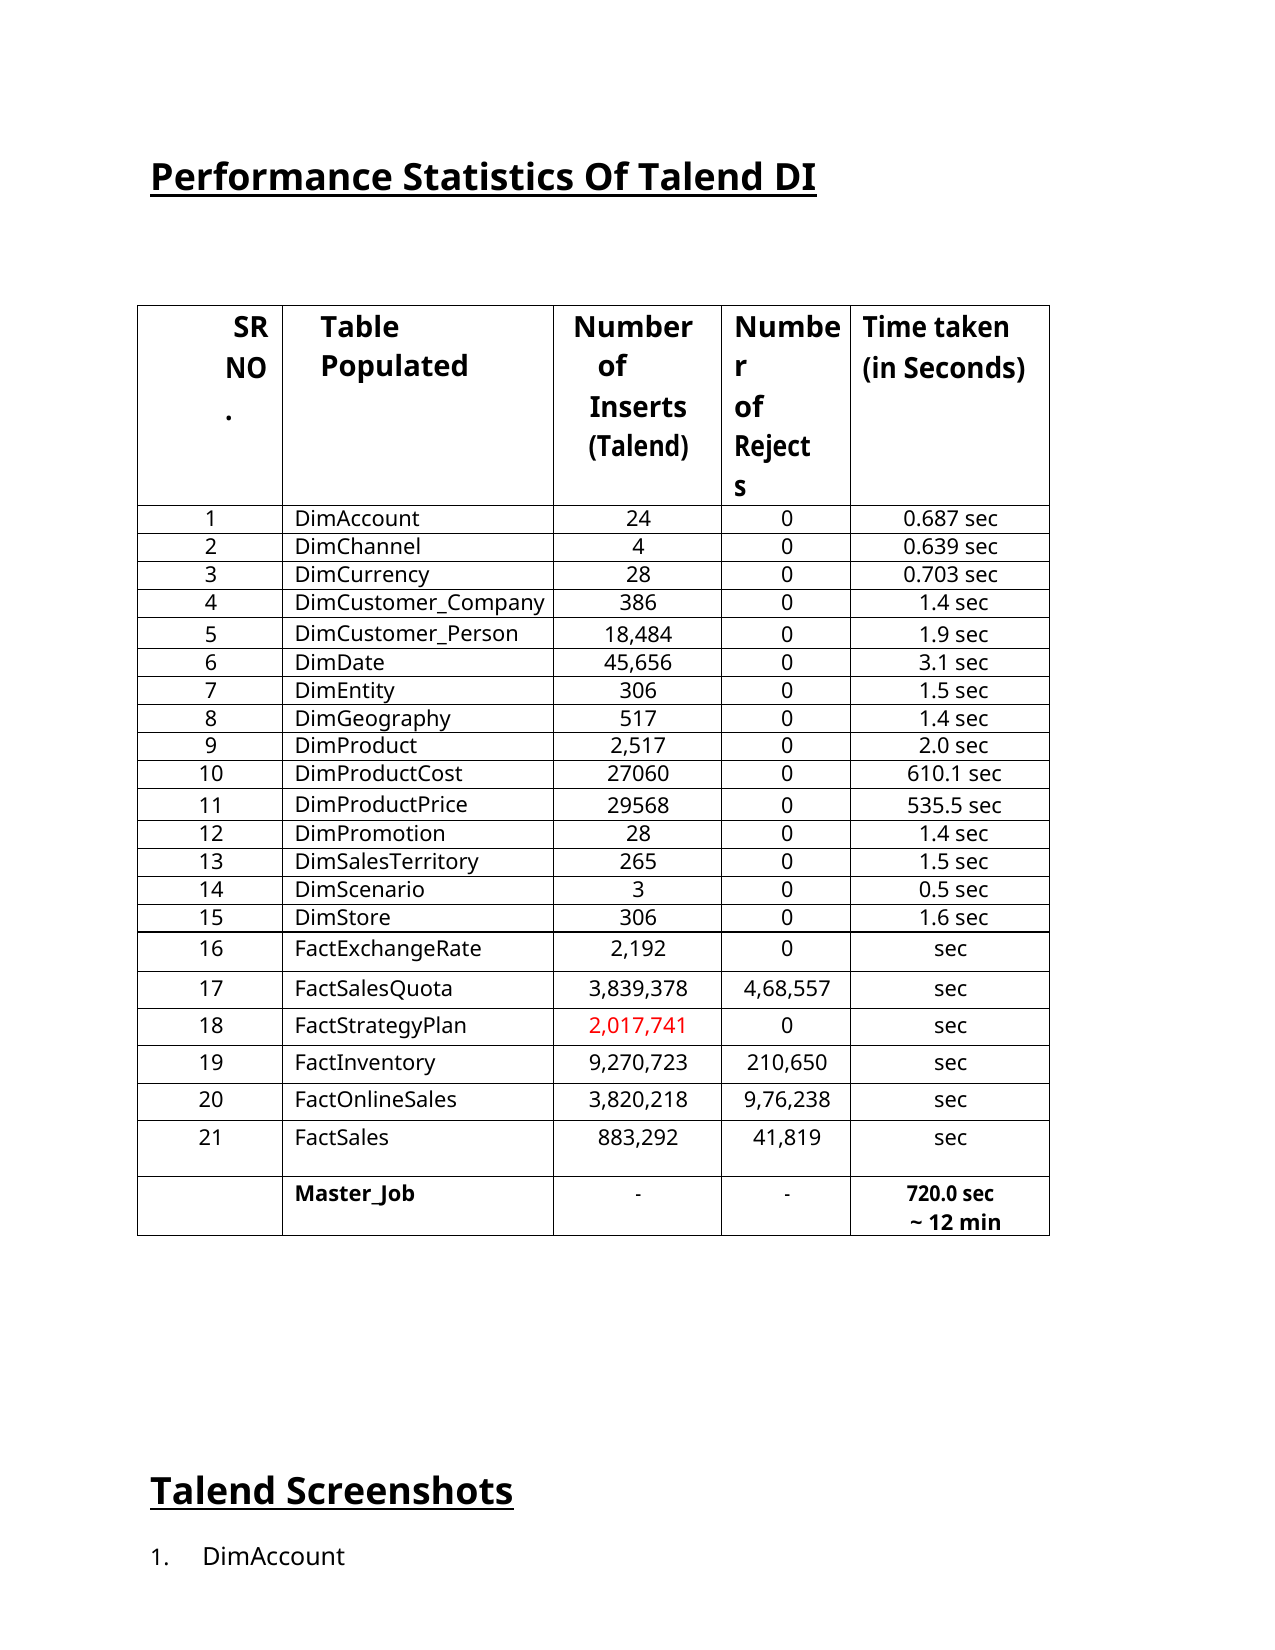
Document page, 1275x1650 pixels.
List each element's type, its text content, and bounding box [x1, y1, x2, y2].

table_cell 1.5 sec [851, 677, 1049, 704]
table_cell 0.687 sec [851, 506, 1049, 533]
table_cell 27060 [554, 761, 721, 788]
table_cell 3.1 sec [851, 649, 1049, 676]
table_cell 610.1 sec [851, 761, 1049, 788]
table_cell DimGeography [283, 705, 553, 732]
table_cell 265 [554, 849, 721, 876]
table_cell 19 [138, 1046, 282, 1082]
table_cell 1.6 sec [851, 905, 1049, 931]
table_cell 1 [138, 506, 282, 533]
table_cell 4 [138, 590, 282, 617]
table_cell 0 [722, 789, 850, 820]
table_cell - [554, 1177, 721, 1235]
table_cell 0.703 sec [851, 562, 1049, 589]
table_cell Master_Job [283, 1177, 553, 1235]
table_cell 8 [138, 705, 282, 732]
table_cell DimScenario [283, 877, 553, 903]
table_cell 5 [138, 618, 282, 648]
table_cell 0.639 sec [851, 534, 1049, 561]
table_cell DimCurrency [283, 562, 553, 589]
table_cell 18 [138, 1009, 282, 1045]
table_cell 0 [722, 618, 850, 648]
table_cell sec [851, 1084, 1049, 1120]
table_cell 10 [138, 761, 282, 788]
table_cell 13 [138, 849, 282, 876]
table_cell 18,484 [554, 618, 721, 648]
table_cell FactOnlineSales [283, 1084, 553, 1120]
table_cell 6 [138, 649, 282, 676]
table_header Time taken (in Seconds) [851, 306, 1049, 505]
table_cell 45,656 [554, 649, 721, 676]
table_cell 17 [138, 972, 282, 1008]
table_cell 9 [138, 733, 282, 760]
table_cell 210,650 [722, 1046, 850, 1082]
table_header Table Populated [283, 306, 553, 505]
table_cell DimPromotion [283, 821, 553, 848]
table_cell 0 [722, 1009, 850, 1045]
table_cell 1.4 sec [851, 590, 1049, 617]
table_cell 20 [138, 1084, 282, 1120]
table_cell 4,68,557 [722, 972, 850, 1008]
table_cell 2 [138, 534, 282, 561]
table_cell DimProductCost [283, 761, 553, 788]
table_cell 24 [554, 506, 721, 533]
table_header Number of Inserts (Talend) [554, 306, 721, 505]
table_cell 306 [554, 905, 721, 931]
text Performance Statistics Of Talend DI [150, 151, 1137, 202]
table_cell 0 [722, 761, 850, 788]
table_cell 1.4 sec [851, 821, 1049, 848]
table_cell 0 [722, 705, 850, 732]
table_cell FactInventory [283, 1046, 553, 1082]
table_cell 0 [722, 506, 850, 533]
text Talend Screenshots [150, 1464, 1137, 1516]
table_cell 14 [138, 877, 282, 903]
table_cell 4 [554, 534, 721, 561]
table_cell sec [851, 972, 1049, 1008]
table_cell 720.0 sec ~ 12 min [851, 1177, 1049, 1235]
table_header Number of Rejects [722, 306, 850, 505]
table_cell 0 [722, 877, 850, 903]
table_cell 3,839,378 [554, 972, 721, 1008]
table_cell - [722, 1177, 850, 1235]
table_cell FactSales [283, 1121, 553, 1176]
table_cell sec [851, 1121, 1049, 1176]
table_cell DimStore [283, 905, 553, 931]
table_cell 11 [138, 789, 282, 820]
table_cell 9,270,723 [554, 1046, 721, 1082]
list DimAccount [150, 1538, 1137, 1572]
table_cell 0 [722, 821, 850, 848]
table_cell DimChannel [283, 534, 553, 561]
table_cell 1.4 sec [851, 705, 1049, 732]
table_cell 2,517 [554, 733, 721, 760]
table_cell 12 [138, 821, 282, 848]
table_cell DimProduct [283, 733, 553, 760]
table_cell 29568 [554, 789, 721, 820]
table_cell 3 [138, 562, 282, 589]
table_cell 0 [722, 590, 850, 617]
table_cell 0 [722, 534, 850, 561]
table_cell 883,292 [554, 1121, 721, 1176]
table_cell 2,192 [554, 933, 721, 971]
table_cell 15 [138, 905, 282, 931]
table_cell 0 [722, 849, 850, 876]
table_cell DimAccount [283, 506, 553, 533]
table_cell DimProductPrice [283, 789, 553, 820]
table_cell sec [851, 933, 1049, 971]
table_cell 1.9 sec [851, 618, 1049, 648]
table_cell DimCustomer_Person [283, 618, 553, 648]
table_cell 0.5 sec [851, 877, 1049, 903]
table_cell 41,819 [722, 1121, 850, 1176]
table_cell 7 [138, 677, 282, 704]
table_cell 0 [722, 649, 850, 676]
table_cell sec [851, 1009, 1049, 1045]
table_cell sec [851, 1046, 1049, 1082]
table_cell 0 [722, 733, 850, 760]
table_cell 3,820,218 [554, 1084, 721, 1120]
table_cell 1.5 sec [851, 849, 1049, 876]
table_header SR NO. [138, 306, 282, 505]
table_cell DimCustomer_Company [283, 590, 553, 617]
table_cell 3 [554, 877, 721, 903]
table_cell 16 [138, 933, 282, 971]
table_cell DimSalesTerritory [283, 849, 553, 876]
table_cell FactExchangeRate [283, 933, 553, 971]
table_cell 386 [554, 590, 721, 617]
table_cell 0 [722, 905, 850, 931]
table_cell [138, 1177, 282, 1235]
table_cell 2,017,741 [554, 1009, 721, 1045]
table_cell 28 [554, 562, 721, 589]
table_cell 0 [722, 677, 850, 704]
table_cell 0 [722, 933, 850, 971]
table_cell 535.5 sec [851, 789, 1049, 820]
table_cell FactStrategyPlan [283, 1009, 553, 1045]
table_cell 21 [138, 1121, 282, 1176]
table_cell 517 [554, 705, 721, 732]
table_cell FactSalesQuota [283, 972, 553, 1008]
table_cell 0 [722, 562, 850, 589]
table_cell 2.0 sec [851, 733, 1049, 760]
table_cell 28 [554, 821, 721, 848]
table_cell DimDate [283, 649, 553, 676]
table_cell DimEntity [283, 677, 553, 704]
table_cell 9,76,238 [722, 1084, 850, 1120]
table_cell 306 [554, 677, 721, 704]
